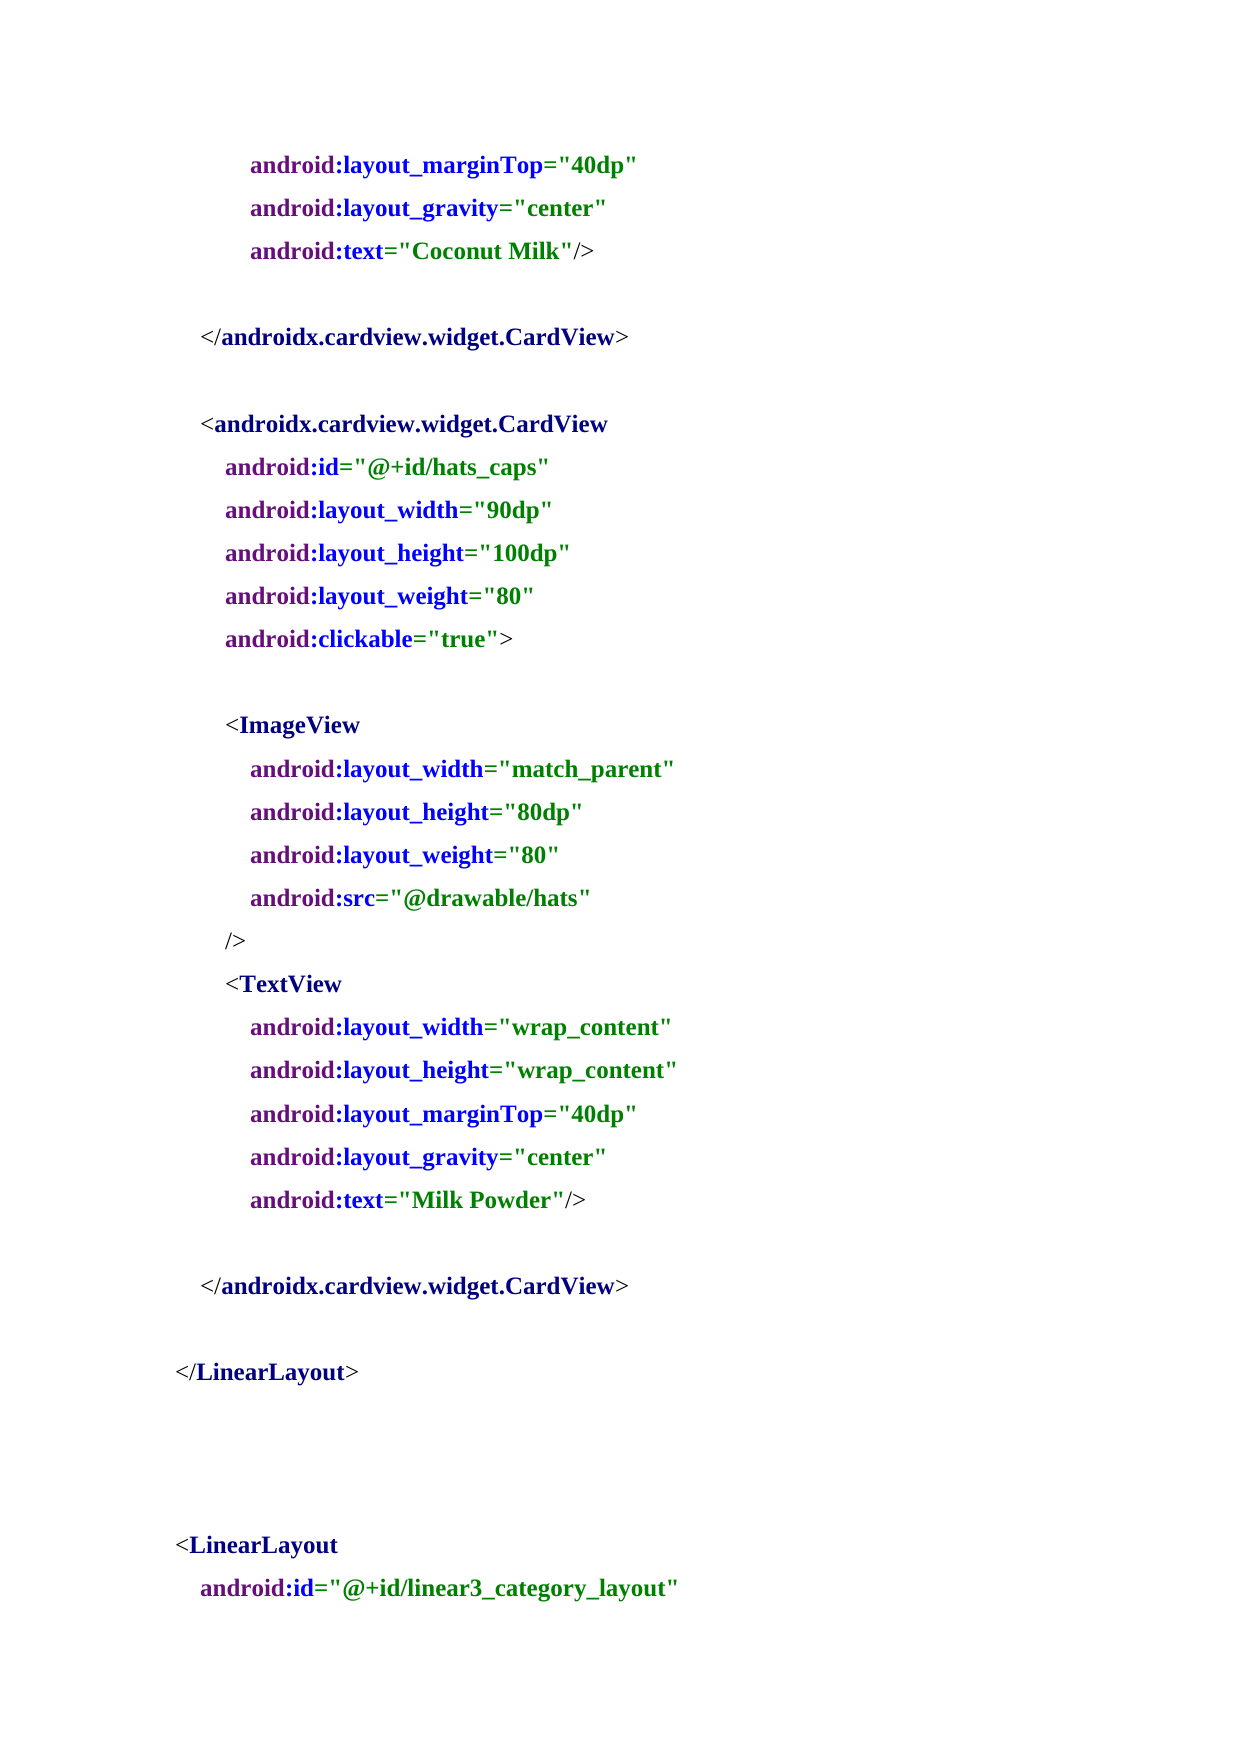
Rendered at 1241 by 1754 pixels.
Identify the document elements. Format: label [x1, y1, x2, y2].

text [150, 150, 1090, 1602]
